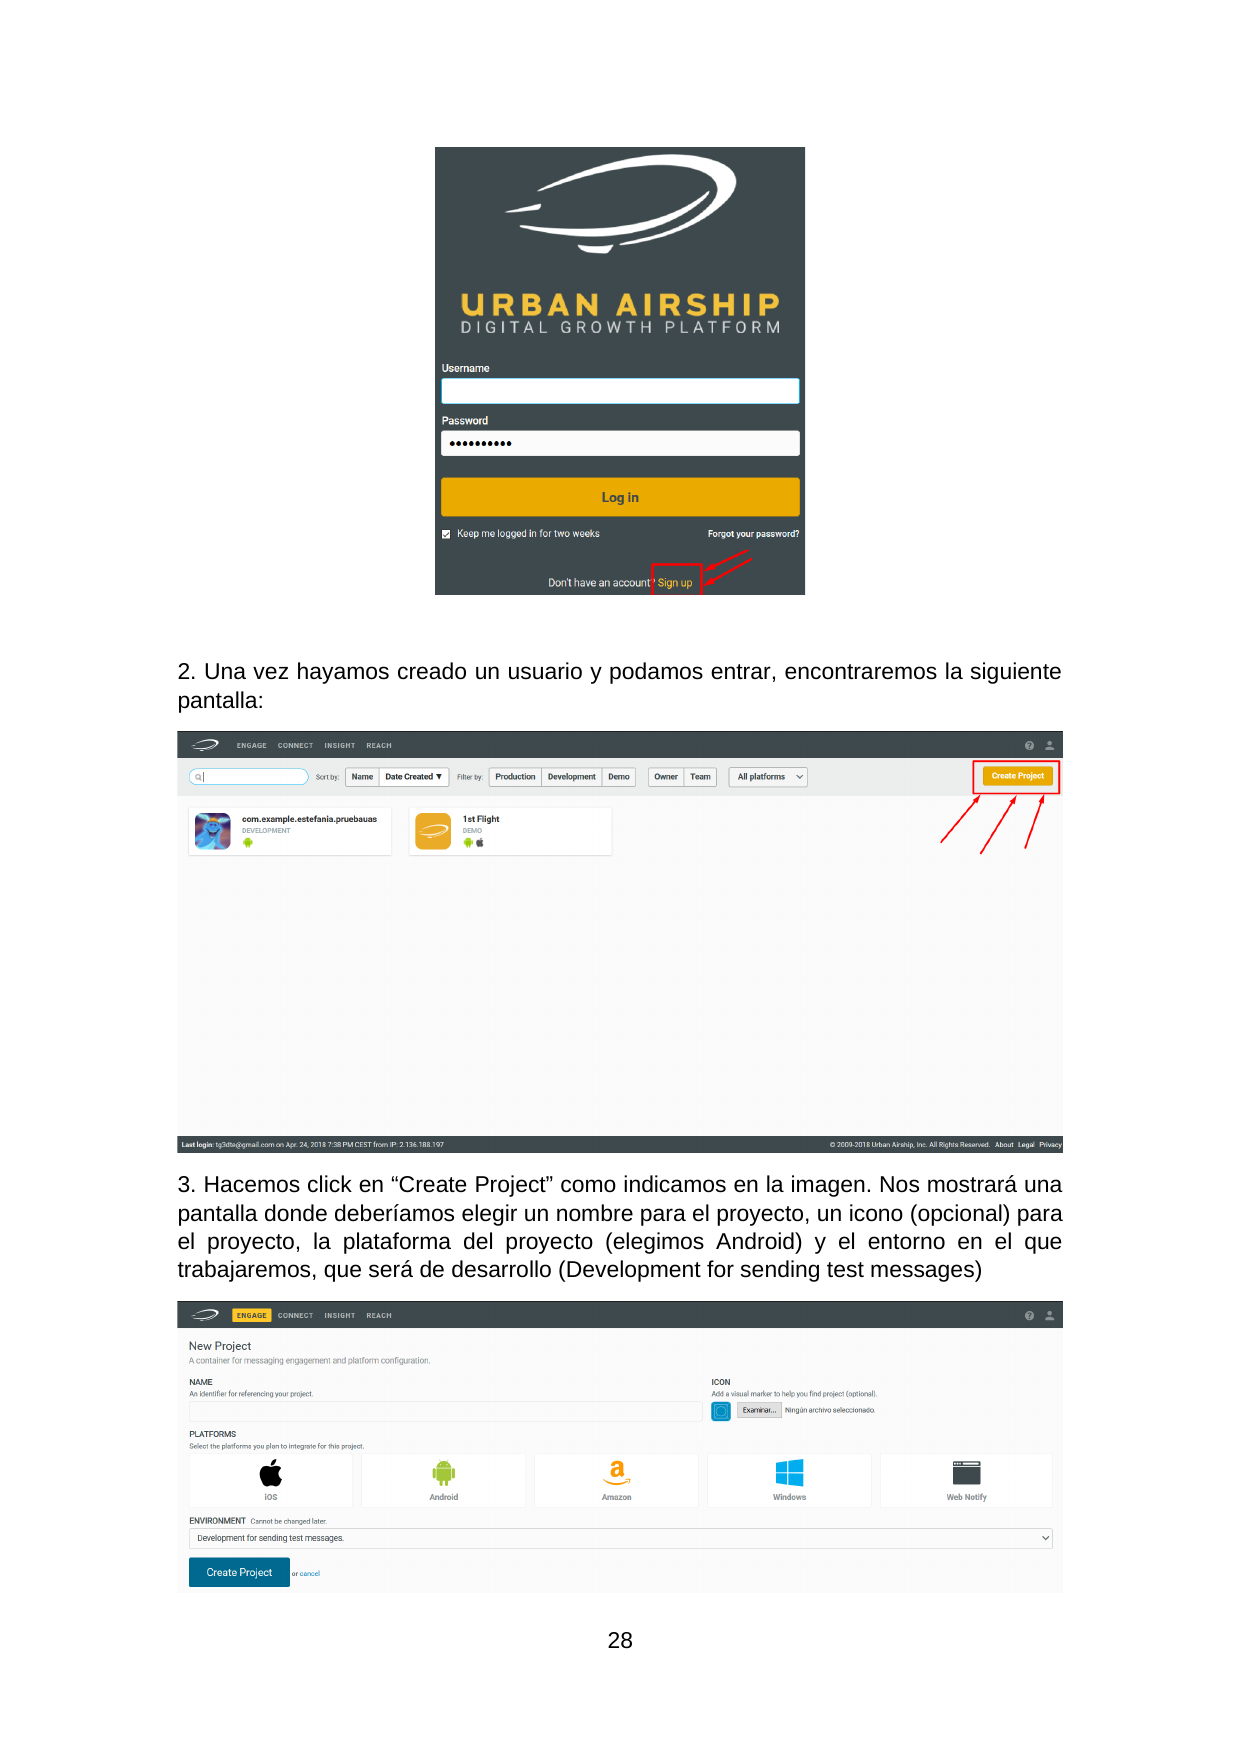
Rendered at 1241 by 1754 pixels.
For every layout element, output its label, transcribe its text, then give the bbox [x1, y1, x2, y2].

text 2. Una vez hayamos creado un usuario y podamos entrar, encontraremos la siguiente pantalla: [177, 658, 1063, 713]
picture [177, 1301, 1063, 1593]
text 3. Hacemos click en “Create Project” como indicamos en la imagen. Nos mostrará una pantalla donde deberíamos elegir un nombre para el proyecto, un icono (opcional) para el proyecto, la plataforma del proyecto (elegimos Android) y el entorno en el que trabajaremos, que será de desarrollo (Development for sending test messages) [177, 1171, 1063, 1283]
picture [177, 731, 1063, 1153]
picture [435, 147, 805, 595]
